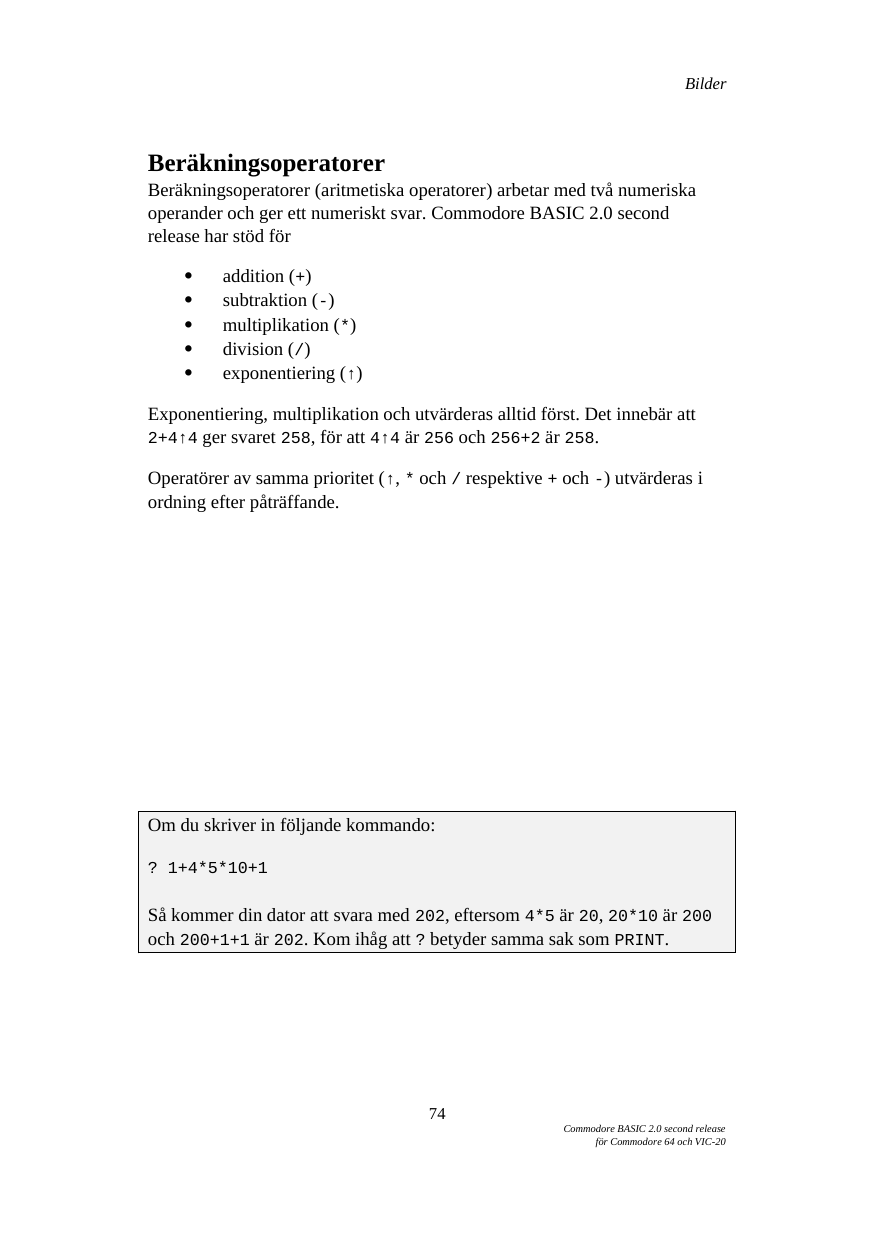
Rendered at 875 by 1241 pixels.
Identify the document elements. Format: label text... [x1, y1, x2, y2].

text Om du skriver in följande kommando: ? 1+4*5*10+1 Så kommer din dator att svara med 202, eftersom 4*5 är 20, 20*10 är 200 och 200+1+1 är 202. Kom ihåg att ? betyder samma sak som PRINT. [139, 812, 735, 952]
list subtraktion (-) [185, 289, 726, 312]
text Operatörer av samma prioritet (↑, * och / respektive + och -) utvärderas i ordning efter påträffande. [148, 467, 726, 513]
list division (/) [185, 338, 726, 360]
text Exponentiering, multiplikation och utvärderas alltid först. Det innebär att 2+4↑4 ger svaret 258, för att 4↑4 är 256 och 256+2 är 258. [148, 403, 726, 449]
list exponentiering (↑) [185, 362, 726, 385]
list multiplikation (*) [185, 314, 726, 336]
list addition (+) [185, 265, 726, 288]
subtitle Beräkningsoperatorer [148, 148, 726, 176]
text Beräkningsoperatorer (aritmetiska operatorer) arbetar med två numeriska operander och ger ett numeriskt svar. Commodore BASIC 2.0 second release har stöd för [148, 179, 726, 247]
